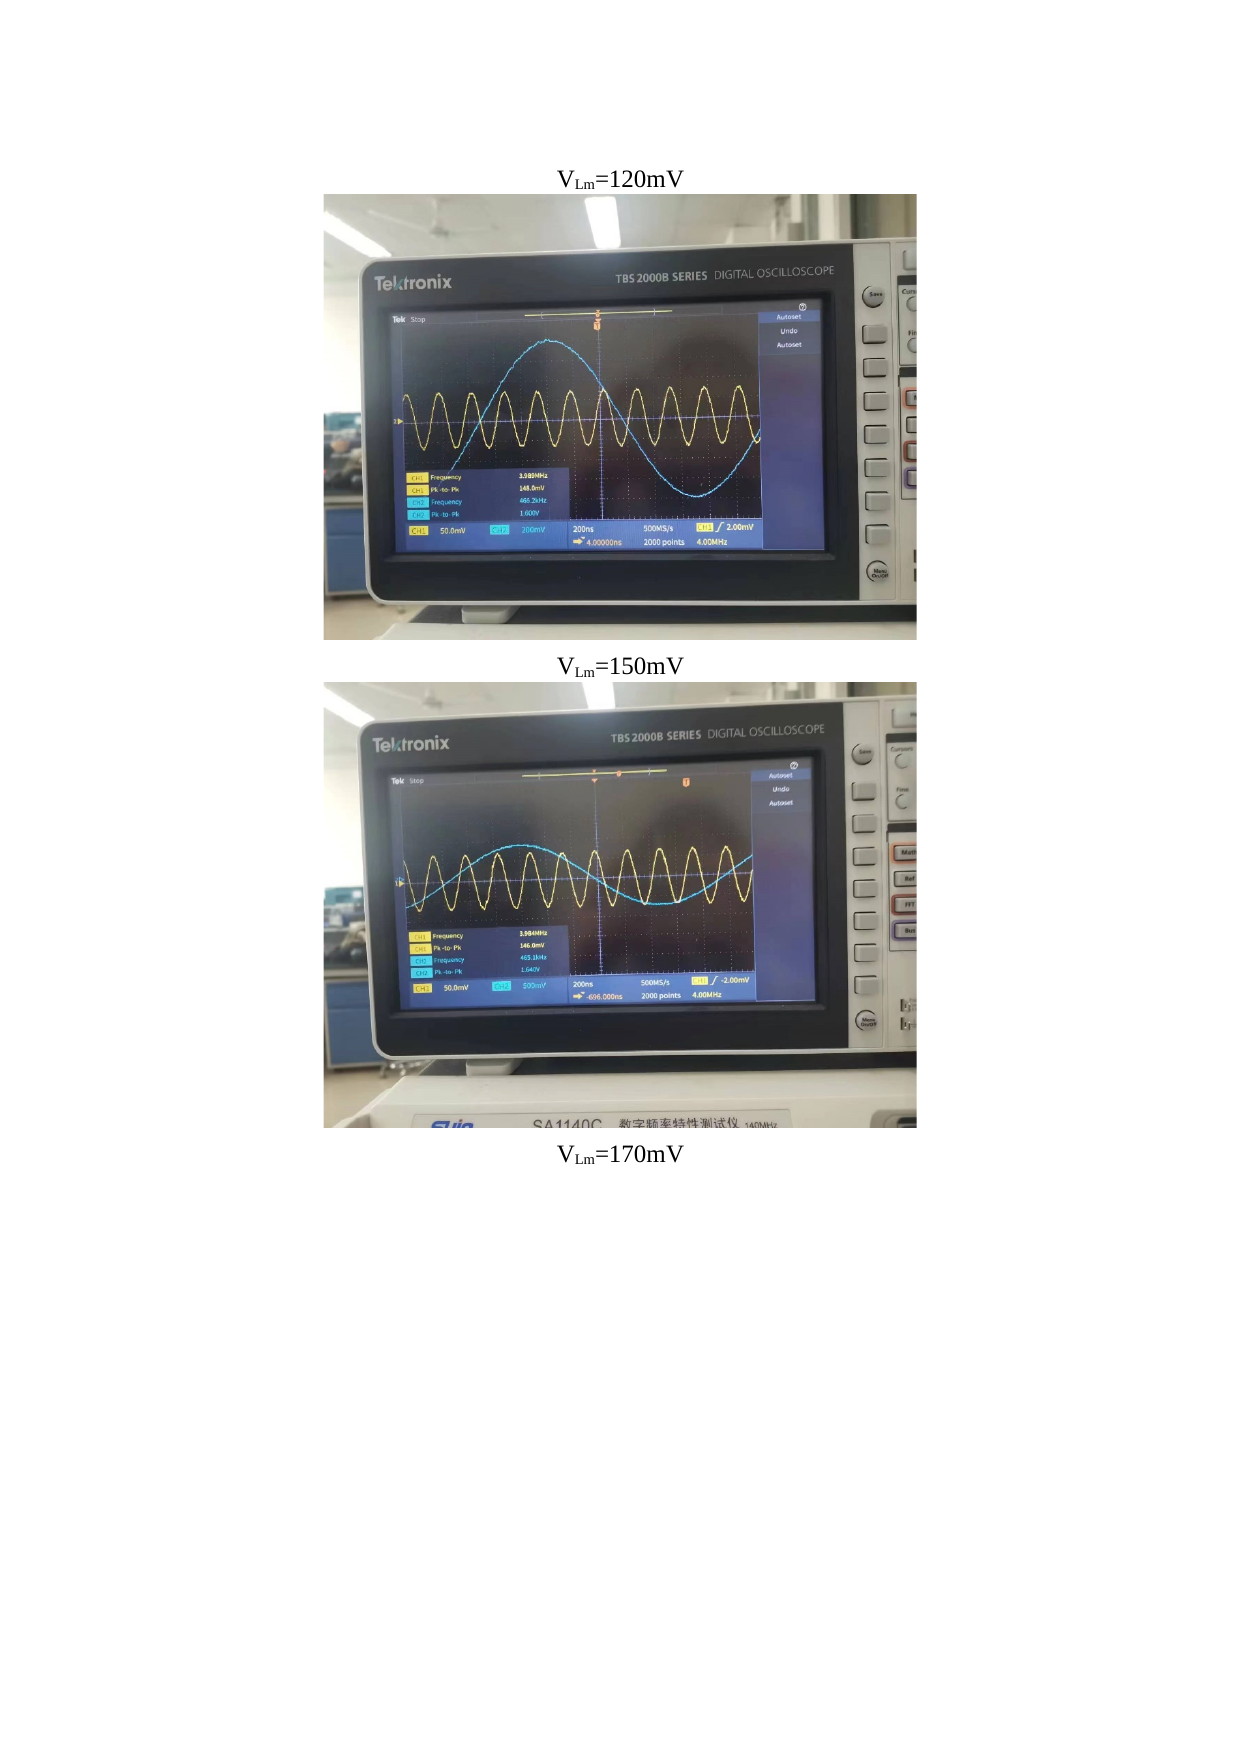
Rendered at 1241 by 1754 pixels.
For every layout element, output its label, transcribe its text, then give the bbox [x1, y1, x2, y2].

picture [323, 682, 917, 1128]
text VLm=170mV [187, 1137, 1053, 1169]
picture [323, 194, 917, 640]
text VLm=120mV [187, 162, 1053, 194]
text VLm=150mV [187, 649, 1053, 682]
